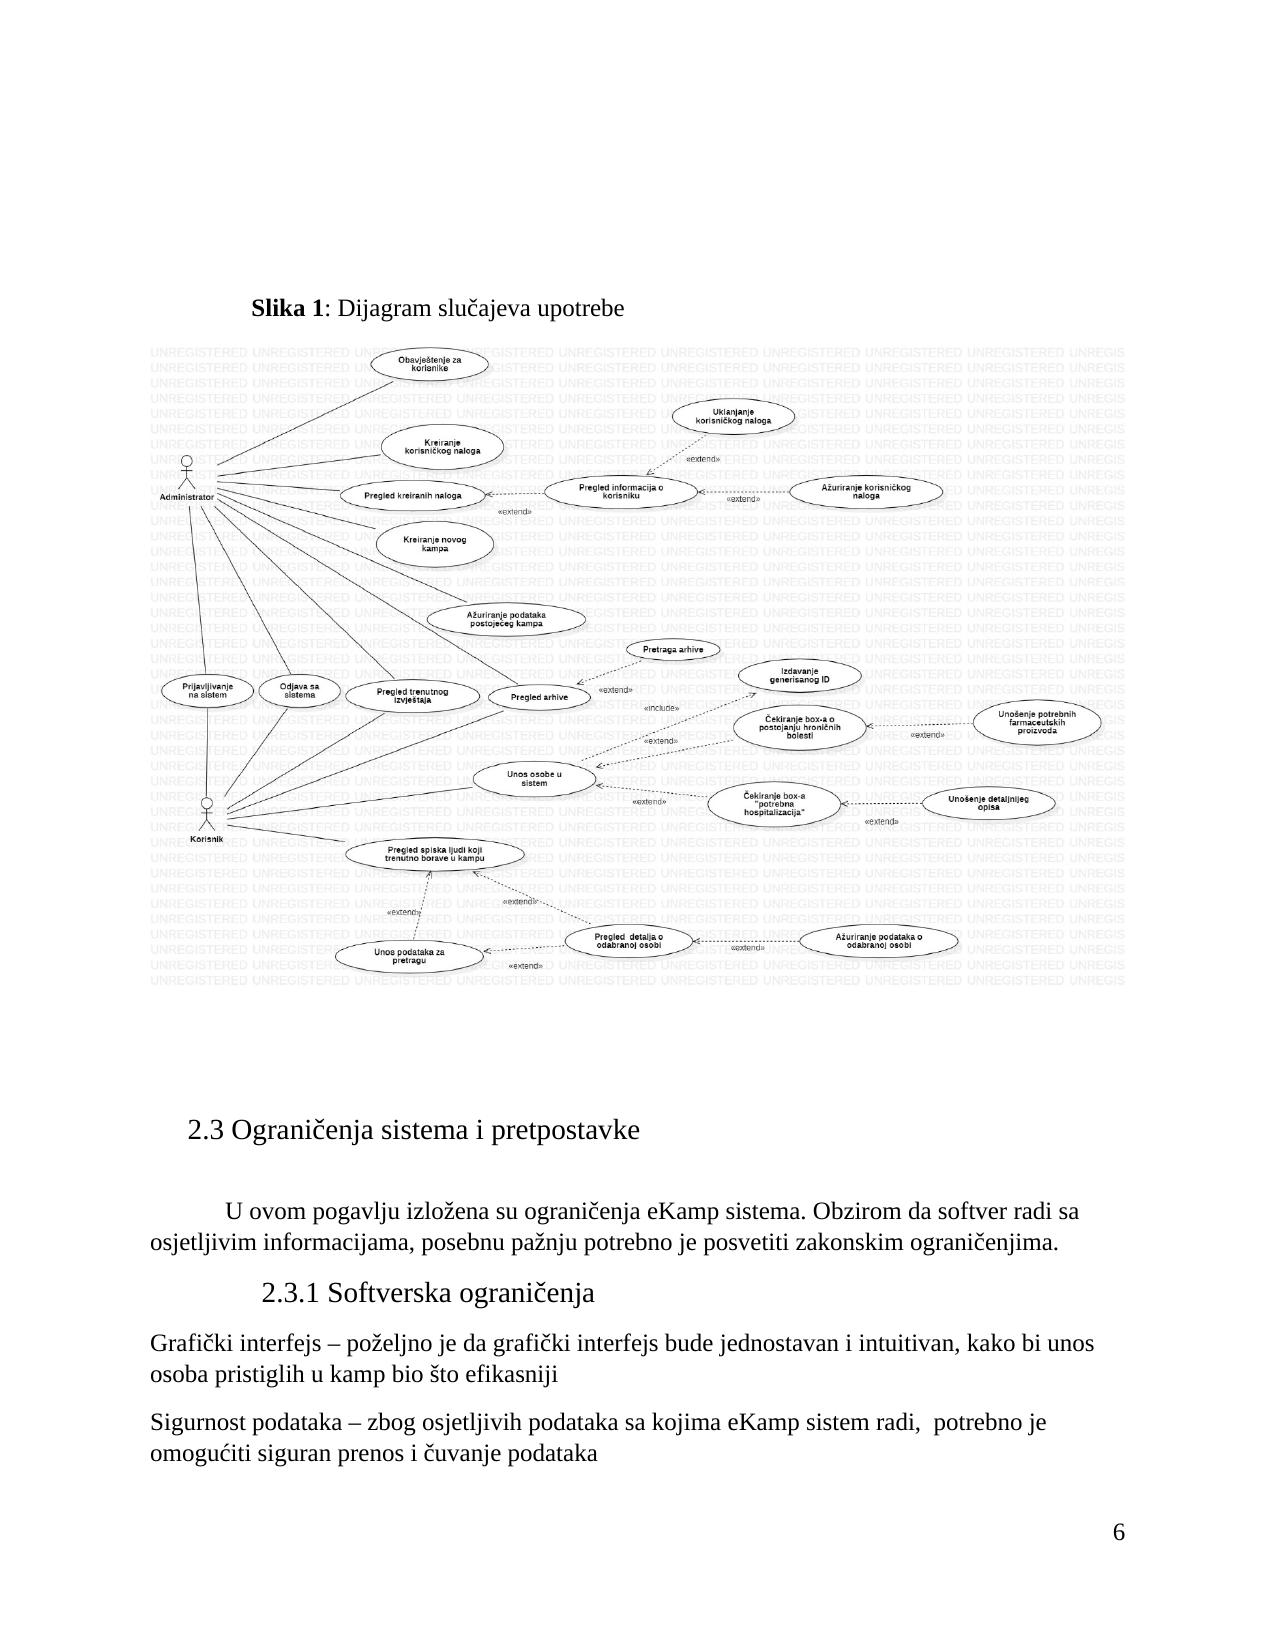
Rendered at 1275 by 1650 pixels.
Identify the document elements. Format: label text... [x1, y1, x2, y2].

subtitle Ograničenja sistema i pretpostavke [187, 1112, 1125, 1146]
text Slika 1: Dijagram slučajeva upotrebe [150, 293, 1125, 322]
text U ovom pogavlju izložena su ograničenja eKamp sistema. Obzirom da softver radi sa osjetljivim informacijama, posebnu pažnju potrebno je posvetiti zakonskim ograničenjima. [150, 1196, 1125, 1256]
picture [150, 341, 1125, 998]
text 2.3.1 Softverska ograničenja [150, 1275, 1125, 1308]
text Grafički interfejs – poželjno je da grafički interfejs bude jednostavan i intuitivan, kako bi unos osoba pristiglih u kamp bio što efikasniji [150, 1328, 1125, 1388]
text Sigurnost podataka – zbog osjetljivih podataka sa kojima eKamp sistem radi, potrebno je omogućiti siguran prenos i čuvanje podataka [150, 1407, 1125, 1466]
